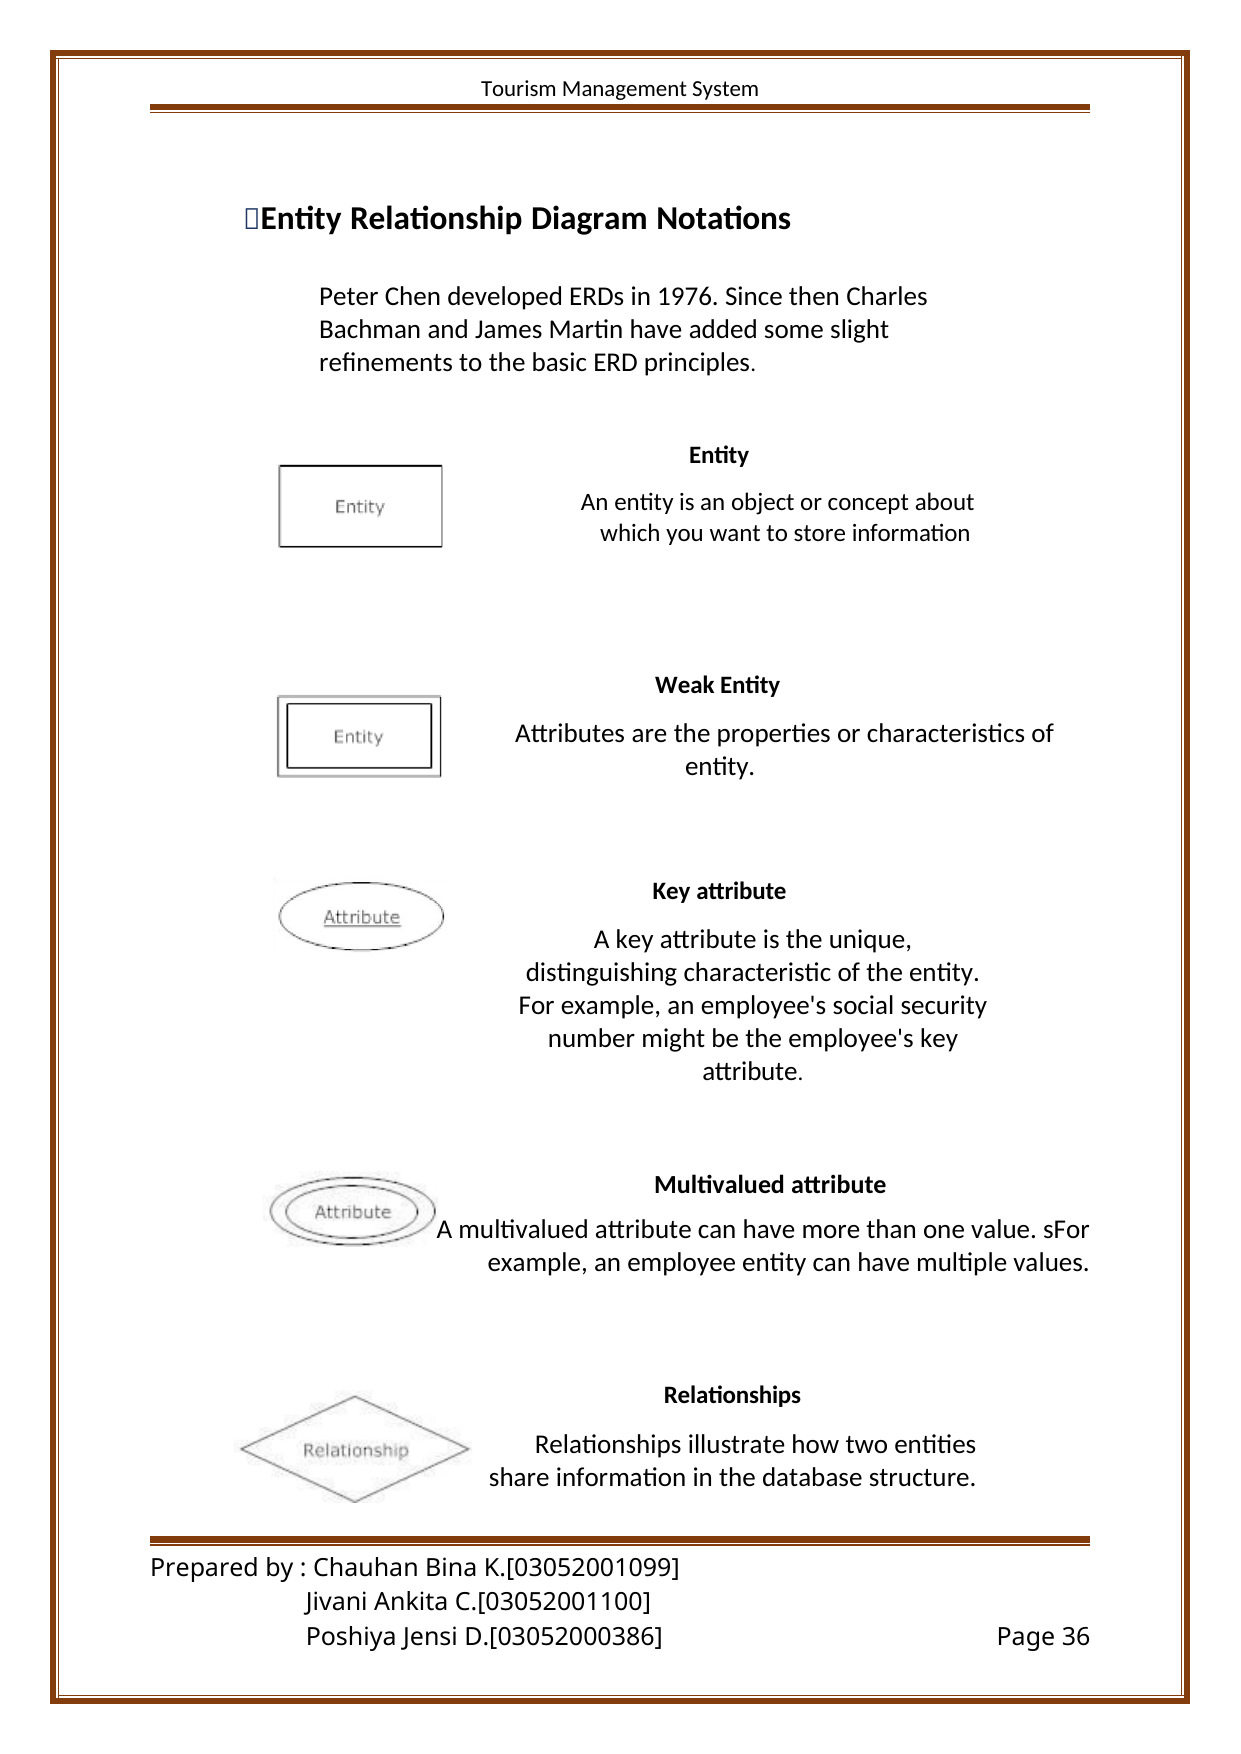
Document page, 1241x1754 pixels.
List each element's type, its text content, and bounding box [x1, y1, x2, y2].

text A key attribute is the unique, distinguishing characteristic of the entity. For example, an employee's social security number might be the employee's key attribute. [516, 922, 990, 1087]
text Attributes are the properties or characteristics of entity. [350, 716, 1090, 782]
text Relationships illustrate how two entities share information in the database structure. [479, 1427, 986, 1493]
subtitle Entity Relationship Diagram Notations [243, 197, 1090, 238]
text An entity is an object or concept about [450, 487, 974, 517]
picture [262, 1171, 439, 1247]
text which you want to store information [525, 517, 974, 548]
picture [277, 464, 443, 548]
picture [276, 694, 442, 778]
text Entity [348, 439, 1090, 470]
text Multivalued attribute [375, 1168, 1090, 1200]
text Key attribute [349, 875, 1090, 906]
text A multivalued attribute can have more than one value. sFor example, an employee entity can have multiple values. [375, 1213, 1090, 1279]
picture [272, 877, 452, 956]
text Peter Chen developed ERDs in 1976. Since then Charles Bachman and James Martin have added some slight refinements to the basic ERD principles. [319, 279, 974, 378]
text Weak Entity [345, 669, 1090, 700]
picture [234, 1390, 473, 1503]
text Relationships [374, 1380, 1090, 1410]
